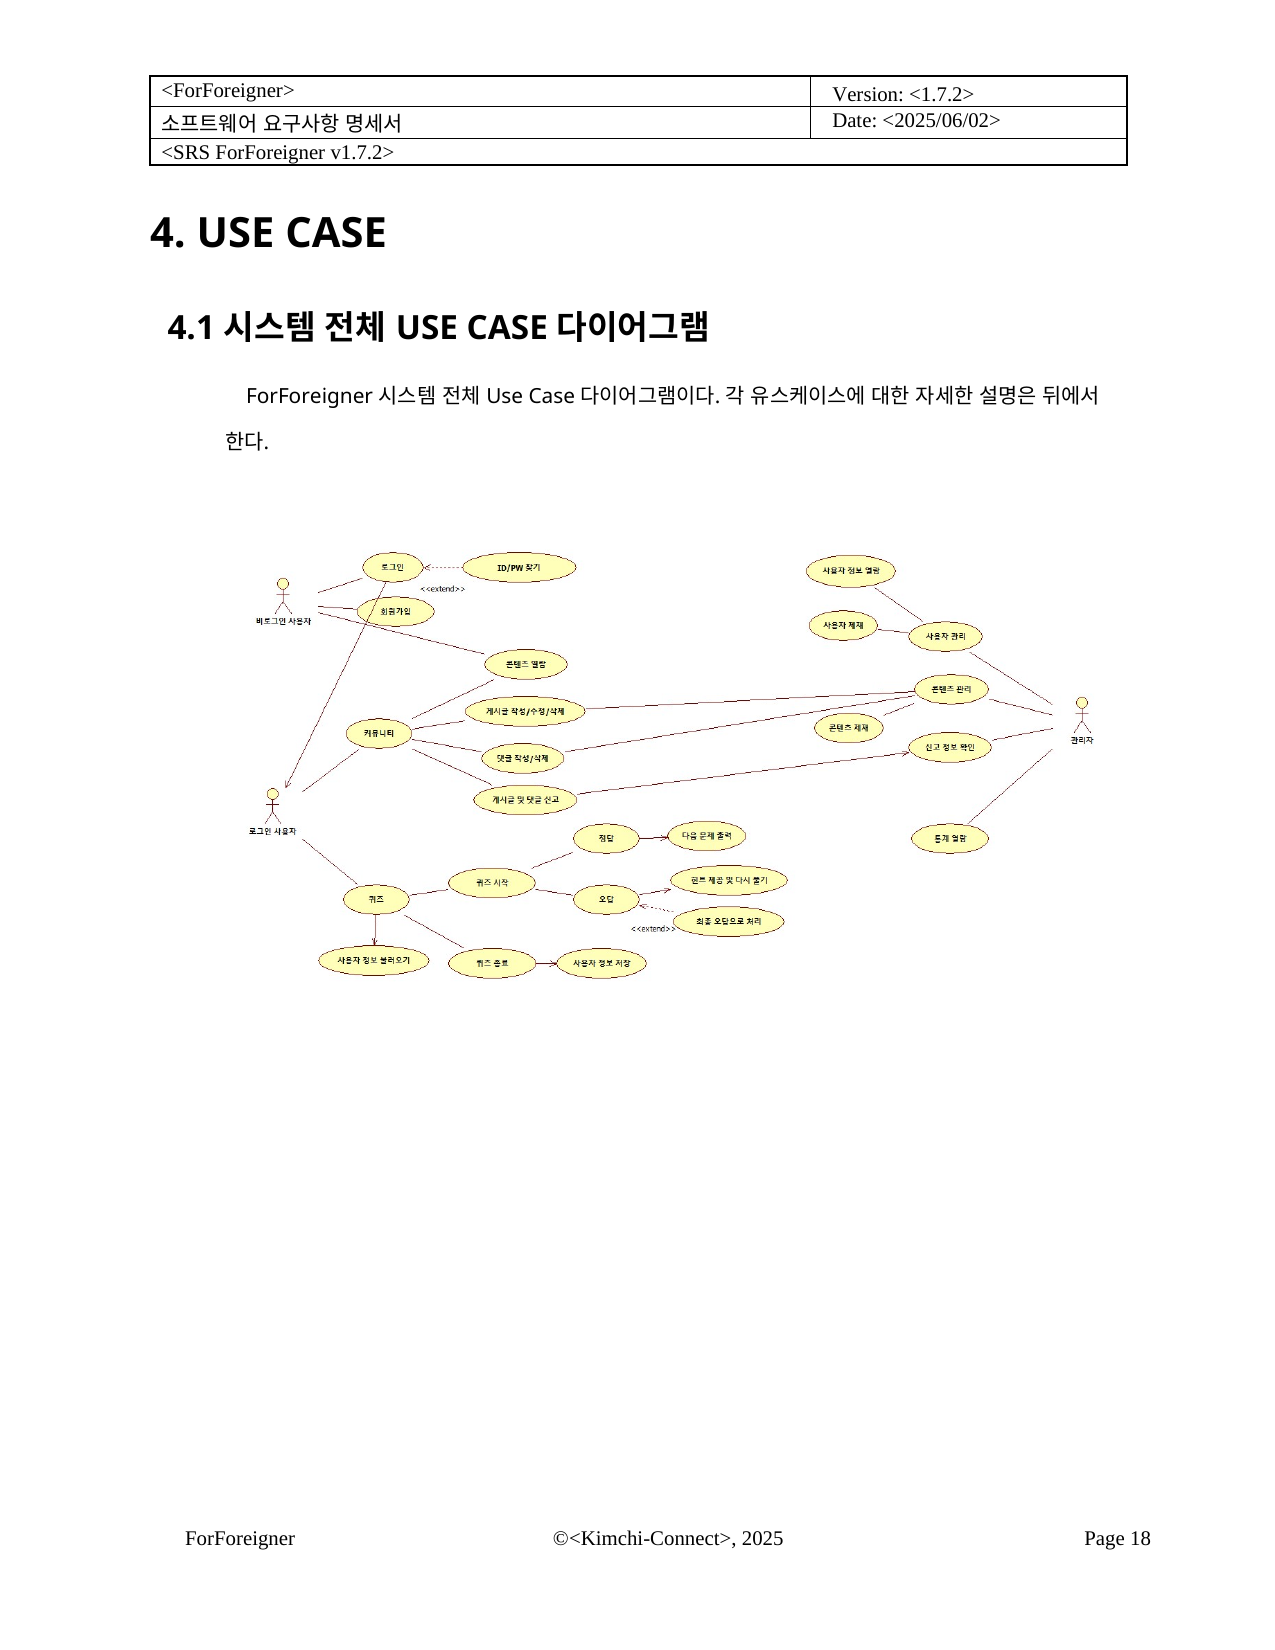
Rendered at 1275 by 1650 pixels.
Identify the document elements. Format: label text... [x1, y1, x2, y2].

text ForForeigner 시스템 전체 Use Case 다이어그램이다. 각 유스케이스에 대한 자세한 설명은 뒤에서 한다. [225, 379, 1125, 455]
picture [229, 538, 1125, 992]
subtitle 4.1 시스템 전체 USE CASE 다이어그램 [150, 301, 1125, 349]
subtitle 4. USE CASE [150, 203, 1125, 260]
